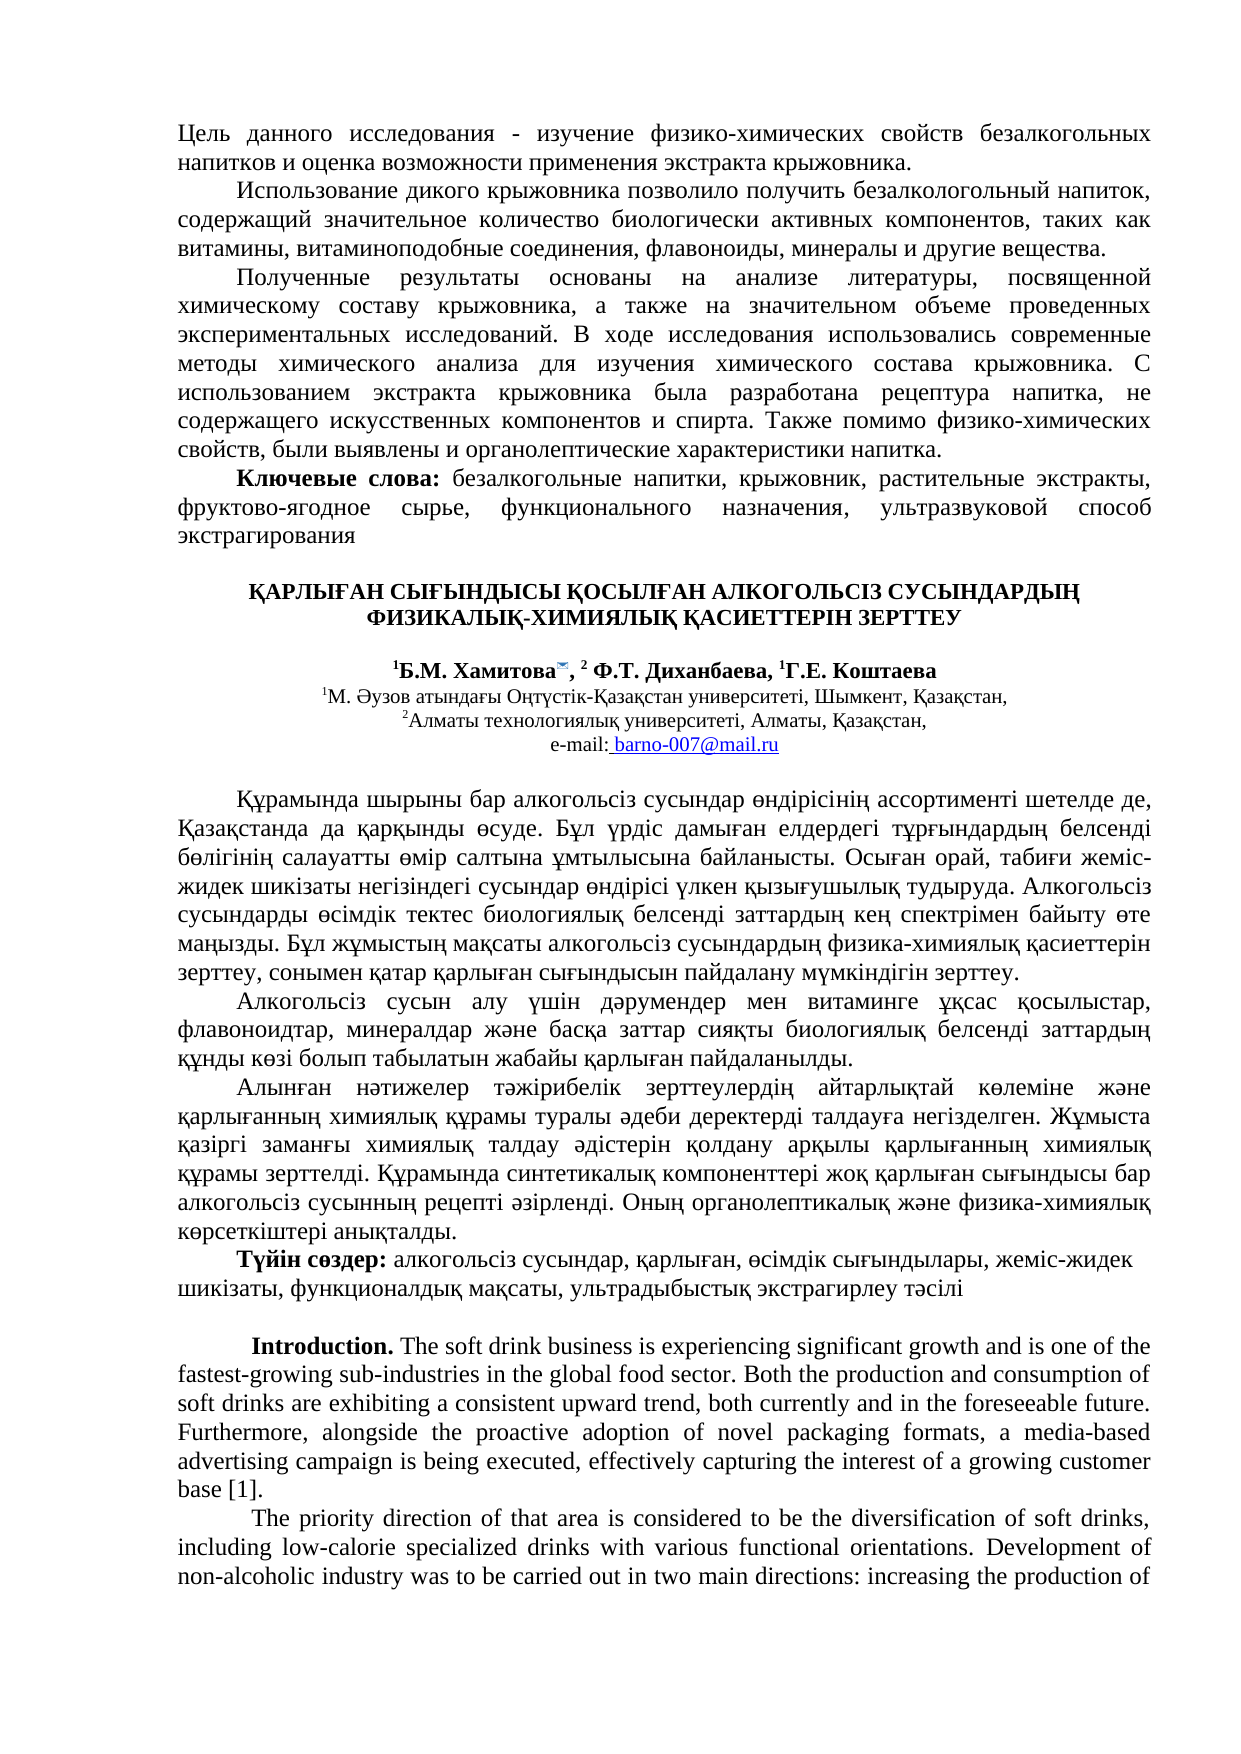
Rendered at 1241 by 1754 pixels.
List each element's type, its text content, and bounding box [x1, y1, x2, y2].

text Introduction. The soft drink business is experiencing significant growth and is one of the fastest-growing sub-industries in the global food sector. Both the production and consumption of soft drinks are exhibiting a consistent upward trend, both currently and in the foreseeable future. Furthermore, alongside the proactive adoption of novel packaging formats, a media-based advertising campaign is being executed, effectively capturing the interest of a growing customer base [1]. [177, 1331, 1152, 1503]
text ҚАРЛЫҒАН СЫҒЫНДЫСЫ ҚОСЫЛҒАН АЛКОГОЛЬСІЗ СУСЫНДАРДЫҢ ФИЗИКАЛЫҚ-ХИМИЯЛЫҚ ҚАСИЕТТЕРІН ЗЕРТТЕУ [177, 578, 1152, 631]
text Алынған нәтижелер тәжірибелік зерттеулердің айтарлықтай көлеміне және қарлығанның химиялық құрамы туралы әдеби деректерді талдауға негізделген. Жұмыста қазіргі заманғы химиялық талдау әдістерін қолдану арқылы қарлығанның химиялық құрамы зерттелді. Құрамында синтетикалық компоненттері жоқ қарлыған сығындысы бар алкогольсіз сусынның рецепті әзірленді. Оның органолептикалық және физика-химиялық көрсеткіштері анықталды. [177, 1072, 1152, 1244]
text 2Алматы технологиялық университеті, Алматы, Қазақстан, [177, 708, 1152, 732]
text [177, 1503, 1152, 1589]
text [177, 118, 1152, 176]
text Использование дикого крыжовника позволило получить безалкологольный напиток, содержащий значительное количество биологически активных компонентов, таких как витамины, витаминоподобные соединения, флавоноиды, минералы и другие вещества. [177, 176, 1152, 262]
text Құрамында шырыны бар алкогольсіз сусындар өндірісінің ассортименті шетелде де, Қазақстанда да қарқынды өсуде. Бұл үрдіс дамыған елдердегі тұрғындардың белсенді бөлігінің салауатты өмір салтына ұмтылысына байланысты. Осыған орай, табиғи жеміс-жидек шикізаты негізіндегі сусындар өндірісі үлкен қызығушылық тудыруда. Алкогольсіз сусындарды өсімдік тектес биологиялық белсенді заттардың кең спектрімен байыту өте маңызды. Бұл жұмыстың мақсаты алкогольсіз сусындардың физика-химиялық қасиеттерін зерттеу, сонымен қатар қарлыған сығындысын пайдалану мүмкіндігін зерттеу. [177, 784, 1152, 986]
text 1М. Әузов атындағы Оңтүстік-Қазақстан университеті, Шымкент, Қазақстан, [177, 683, 1152, 708]
text Түйін сөздер: алкогольсіз сусындар, қарлыған, өсімдік сығындылары, жеміс-жидек шикізаты, функционалдық мақсаты, ультрадыбыстық экстрагирлеу тәсілі [177, 1244, 1152, 1302]
text Полученные результаты основаны на анализе литературы, посвященной химическому составу крыжовника, а также на значительном объеме проведенных экспериментальных исследований. В ходе исследования использовались современные методы химического анализа для изучения химического состава крыжовника. С использованием экстракта крыжовника была разработана рецептура напитка, не содержащего искусственных компонентов и спирта. Также помимо физико-химических свойств, были выявлены и органолептические характеристики напитка. [177, 262, 1152, 463]
text Ключевые слова: безалкогольные напитки, крыжовник, растительные экстракты, фруктово-ягодное сырье, функционального назначения, ультразвуковой способ экстрагирования [177, 463, 1152, 549]
text 1Б.М. Хамитова, 2 Ф.Т. Диханбаева, 1Г.Е. Коштаева [177, 657, 1152, 683]
text e-mail: barno-007@mail.ru [177, 732, 1152, 756]
text Алкогольсіз сусын алу үшін дәрумендер мен витаминге ұқсас қосылыстар, флавоноидтар, минералдар және басқа заттар сияқты биологиялық белсенді заттардың құнды көзі болып табылатын жабайы қарлыған пайдаланылды. [177, 986, 1152, 1072]
